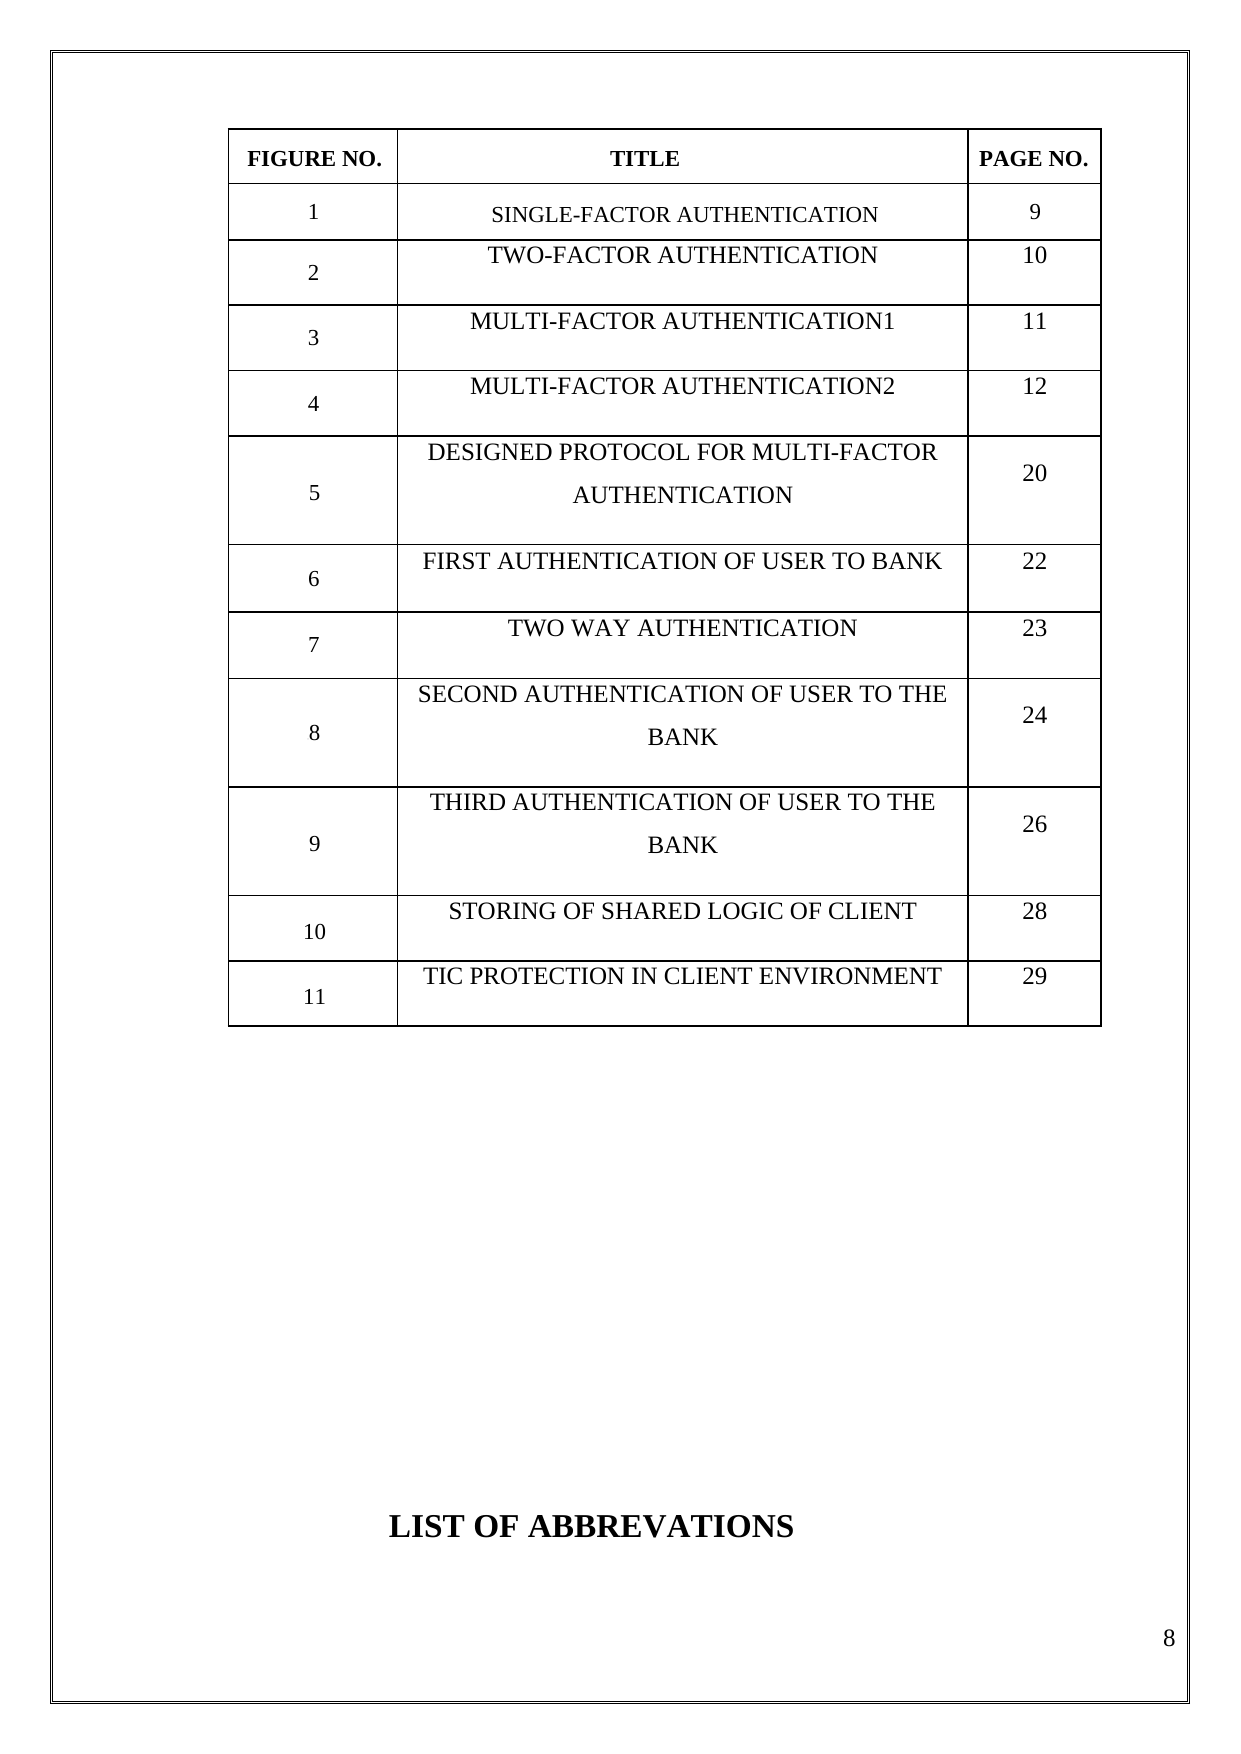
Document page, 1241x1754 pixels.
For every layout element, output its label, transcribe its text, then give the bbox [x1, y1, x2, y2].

table_cell 78 [229, 679, 397, 786]
table_cell 3 [229, 306, 397, 370]
table_cell MULTI-FACTOR AUTHENTICATION2 [398, 371, 967, 435]
table_cell THIRD AUTHENTICATION OF USER TO THE BANK [398, 788, 967, 894]
table_cell 10 [229, 896, 397, 960]
table_cell STORING OF SHARED LOGIC OF CLIENT [398, 896, 967, 960]
table_cell 29 [969, 962, 1100, 1025]
table_cell TWO-FACTOR AUTHENTICATION [398, 241, 967, 304]
table_cell 11 [969, 306, 1100, 370]
table_cell 23 [969, 613, 1100, 677]
table_cell 10 [969, 241, 1100, 304]
table_cell TWO WAY AUTHENTICATION [398, 613, 967, 677]
table_cell 4 [229, 371, 397, 435]
table_header PAGE NO. [969, 130, 1100, 182]
table_cell FIRST AUTHENTICATION OF USER TO BANK [398, 545, 967, 611]
table_cell 12 [969, 371, 1100, 435]
table_cell 24 [969, 679, 1100, 786]
table_cell 26 [969, 788, 1100, 894]
table_cell 1 [229, 184, 397, 239]
table_cell 9 [229, 788, 397, 894]
table_cell 11 [229, 962, 397, 1025]
table_header FIGURE NO. [229, 130, 397, 182]
table_cell 7 [229, 613, 397, 677]
table_cell 2 [229, 241, 397, 304]
table_header TITLE [398, 130, 967, 182]
table_cell 20 [969, 437, 1100, 544]
table_cell 5 [229, 437, 397, 544]
table_cell SINGLE-FACTOR AUTHENTICATION [398, 184, 967, 239]
table_cell DESIGNED PROTOCOL FOR MULTI-FACTOR AUTHENTICATION [398, 437, 967, 544]
text LIST OF ABBREVATIONS [389, 1506, 1175, 1544]
table_cell SECOND AUTHENTICATION OF USER TO THE BANK [398, 679, 967, 786]
table_cell 28 [969, 896, 1100, 960]
table_cell 9 [969, 184, 1100, 239]
table_cell MULTI-FACTOR AUTHENTICATION1 [398, 306, 967, 370]
table_cell 22 [969, 545, 1100, 611]
table_cell 6 [229, 545, 397, 611]
table_cell TIC PROTECTION IN CLIENT ENVIRONMENT [398, 962, 967, 1025]
